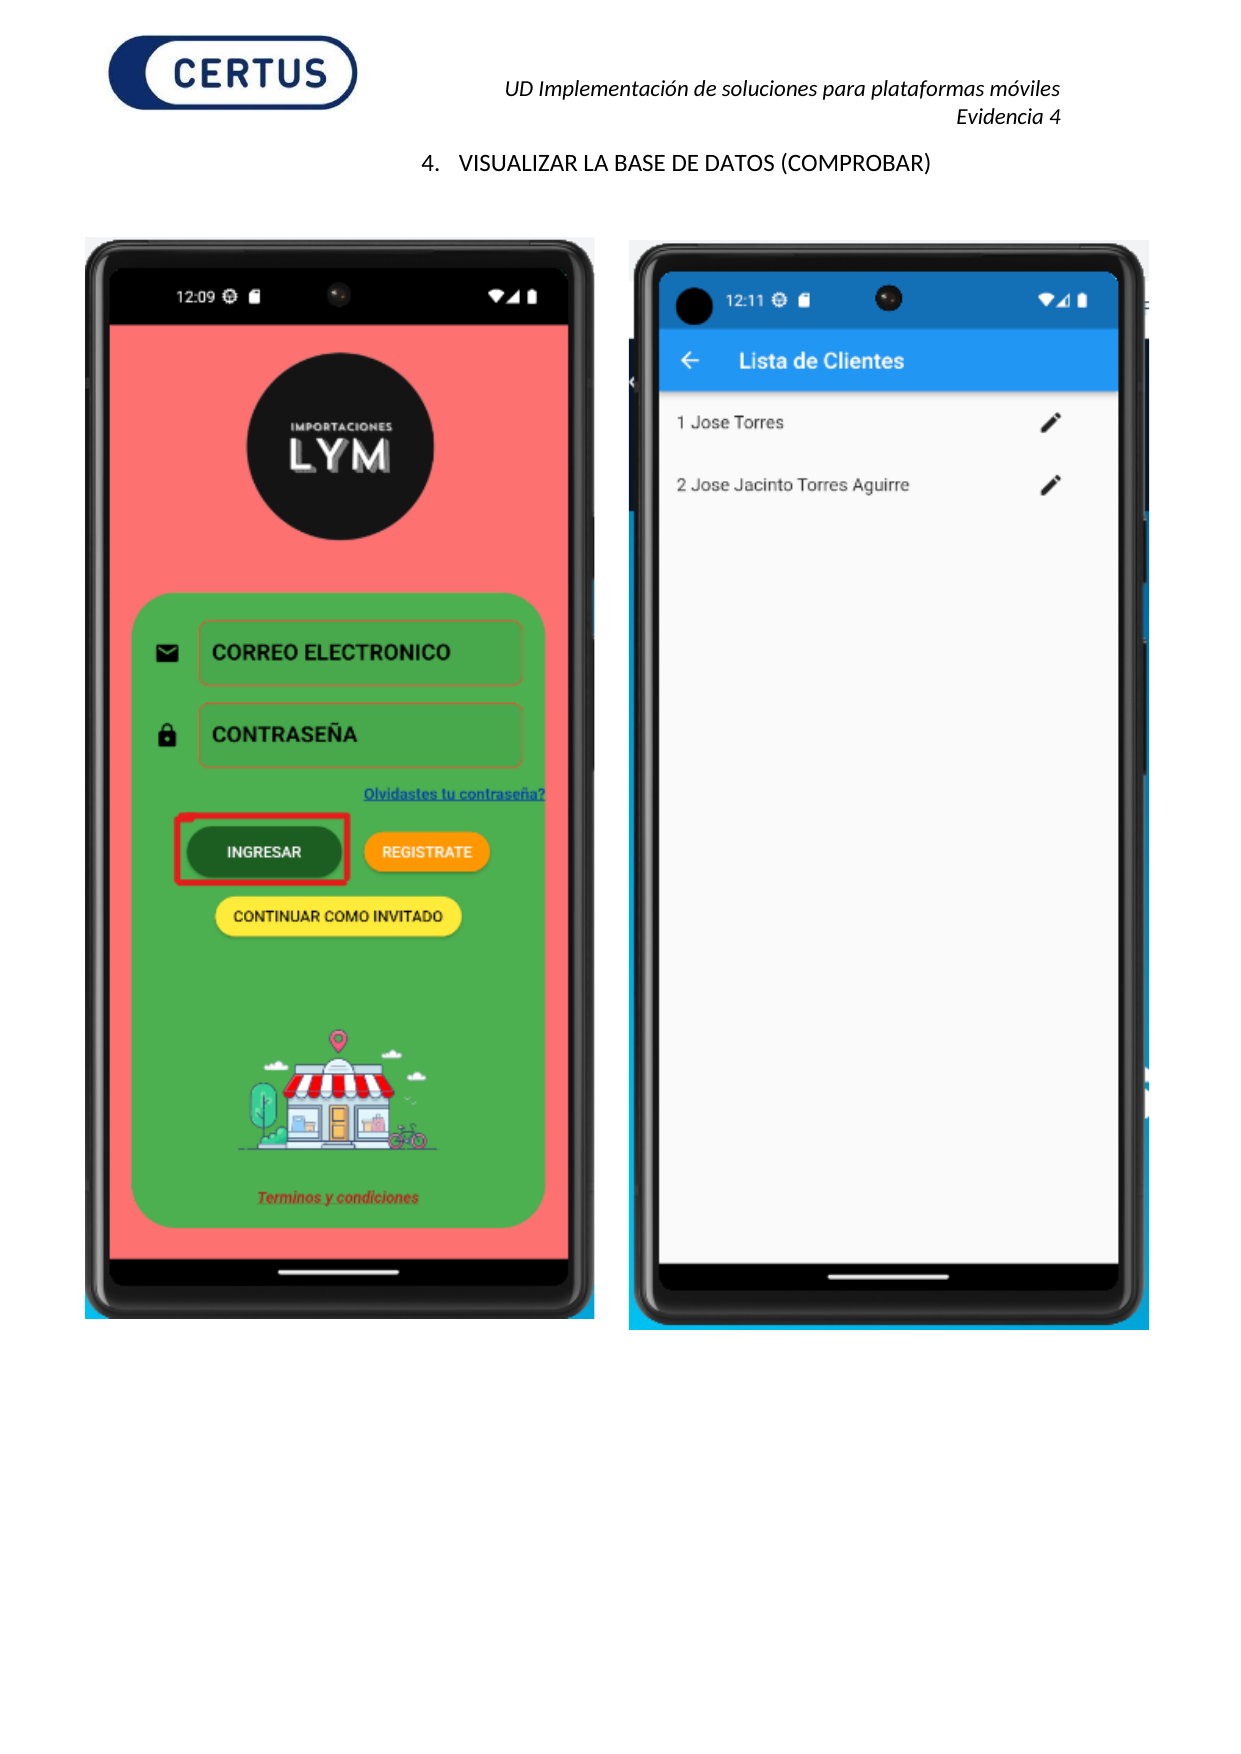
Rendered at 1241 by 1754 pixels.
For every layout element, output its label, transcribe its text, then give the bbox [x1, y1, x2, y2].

list VISUALIZAR LA BASE DE DATOS (COMPROBAR) [290, 148, 1063, 178]
picture [628, 240, 1150, 1324]
picture [85, 237, 595, 1319]
picture [103, 34, 359, 112]
